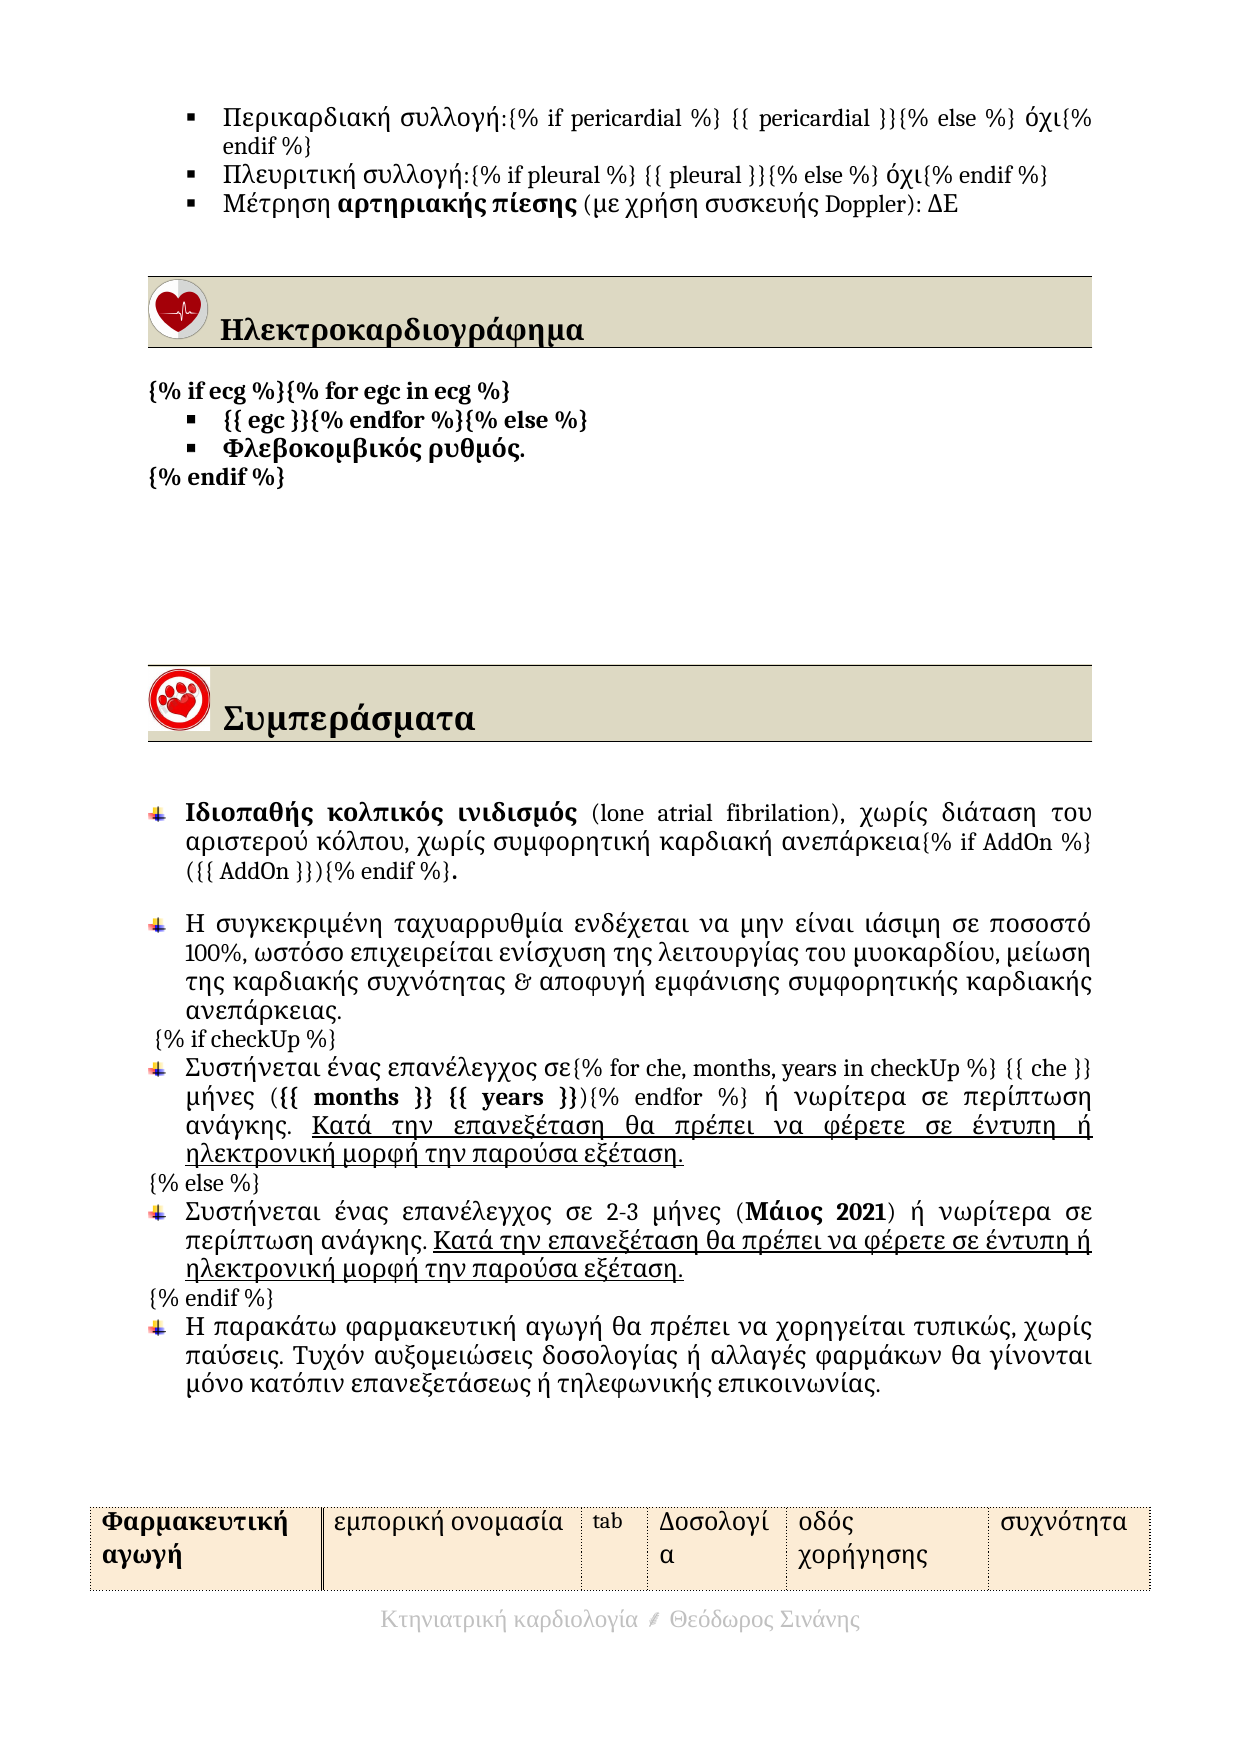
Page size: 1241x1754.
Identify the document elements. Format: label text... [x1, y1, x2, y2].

list Συστήνεται ένας επανέλεγχος σε{% for che, months, years in checkUp %} {{ che }} μήνες ({{ months }} {{ years }}){% endfor %} ή νωρίτερα σε περίπτωση ανάγκης. Κατά την επανεξέταση θα πρέπει να φέρετε σε έντυπη ή ηλεκτρονική μορφή την παρούσα εξέταση. [148, 1054, 1092, 1169]
picture [148, 1203, 166, 1221]
table_header Δοσολογία (mg/kg) [648, 1507, 787, 1590]
list Πλευριτική συλλογή:{% if pleural %} {{ pleural }}{% else %} όχι{% endif %} [185, 161, 1092, 190]
list Φλεβοκομβικός ρυθμός. [185, 434, 1092, 463]
table_header οδός χορήγησης [787, 1507, 989, 1590]
text Ηλεκτροκαρδιογράφημα [148, 277, 1092, 347]
list Συστήνεται ένας επανέλεγχος σε 2-3 μήνες (Μάιος 2021) ή νωρίτερα σε περίπτωση ανάγκης. Κατά την επανεξέταση θα πρέπει να φέρετε σε έντυπη ή ηλεκτρονική μορφή την παρούσα εξέταση. [148, 1198, 1092, 1284]
text {% if checkUp %} [148, 1025, 1092, 1054]
picture [148, 916, 166, 933]
picture [147, 667, 211, 731]
table_header tab [581, 1507, 648, 1590]
list Περικαρδιακή συλλογή:{% if pericardial %} {{ pericardial }}{% else %} όχι{% endif %} [185, 103, 1092, 161]
table_header εμπορική ονομασία [324, 1507, 581, 1590]
table_header συχνότητα [989, 1507, 1150, 1590]
picture [147, 279, 209, 340]
list Η παρακάτω φαρμακευτική αγωγή θα πρέπει να χορηγείται τυπικώς, χωρίς παύσεις. Τυχόν αυξομειώσεις δοσολογίας ή αλλαγές φαρμάκων θα γίνονται μόνο κατόπιν επανεξετάσεως ή τηλεφωνικής επικοινωνίας. [148, 1313, 1092, 1399]
list Η συγκεκριμένη ταχυαρρυθμία ενδέχεται να μην είναι ιάσιμη σε ποσοστό 100%, ωστόσο επιχειρείται ενίσχυση της λειτουργίας του μυοκαρδίου, μείωση της καρδιακής συχνότητας & αποφυγή εμφάνισης συμφορητικής καρδιακής ανεπάρκειας. [148, 910, 1092, 1025]
subtitle Συμπεράσματα [148, 666, 1092, 741]
list Ιδιοπαθής κολπικός ινιδισμός (lone atrial fibrilation), χωρίς διάταση του αριστερού κόλπου, χωρίς συμφορητική καρδιακή ανεπάρκεια{% if AddOn %} ({{ AddOn }}){% endif %}. [148, 799, 1092, 885]
list {{ egc }}{% endfor %}{% else %} [185, 406, 1092, 434]
picture [148, 1318, 166, 1336]
text {% endif %} [148, 463, 1092, 492]
picture [148, 805, 166, 822]
text {% else %} [148, 1169, 1092, 1198]
text {% if ecg %}{% for egc in ecg %} [148, 377, 1092, 406]
list Μέτρηση αρτηριακής πίεσης (με χρήση συσκευής Doppler): ΔΕ [185, 190, 1092, 218]
text {% endif %} [148, 1284, 1092, 1313]
picture [148, 1060, 166, 1077]
table_header Φαρμακευτική αγωγή [90, 1507, 321, 1590]
